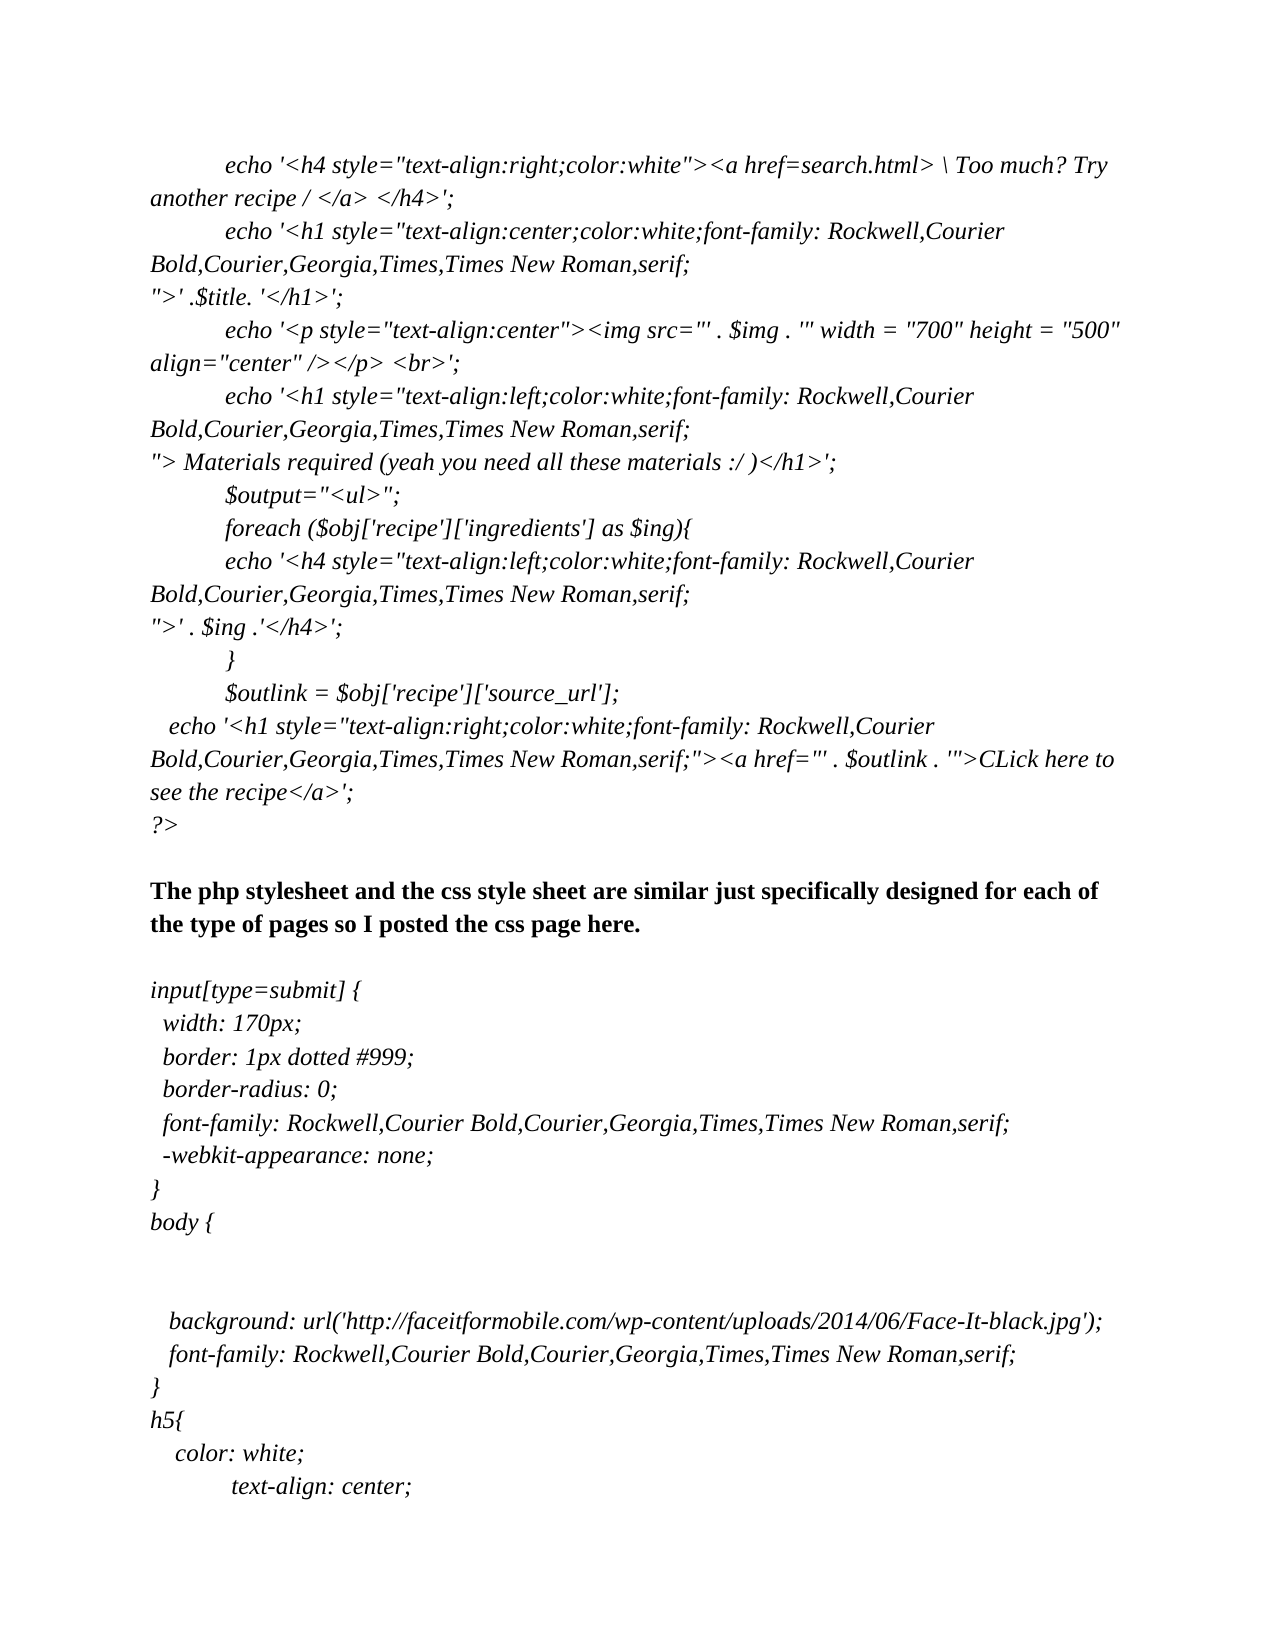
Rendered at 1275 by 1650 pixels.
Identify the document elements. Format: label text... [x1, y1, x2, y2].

text $outlink = $obj['recipe']['source_url']; [150, 678, 1125, 707]
text foreach ($obj['recipe']['ingredients'] as $ing){ [150, 513, 1125, 542]
text echo '<h1 style="text-align:left;color:white;font-family: Rockwell,Courier Bold,Courier,Georgia,Times,Times New Roman,serif; [150, 381, 1125, 443]
text ">' . $ing .'</h4>'; [150, 612, 1125, 641]
text border: 1px dotted #999; [150, 1042, 1125, 1070]
text echo '<h1 style="text-align:center;color:white;font-family: Rockwell,Courier Bold,Courier,Georgia,Times,Times New Roman,serif; [150, 216, 1125, 278]
text "> Materials required (yeah you need all these materials :/ )</h1>'; [150, 447, 1125, 476]
text } [150, 645, 1125, 674]
text font-family: Rockwell,Courier Bold,Courier,Georgia,Times,Times New Roman,serif; [150, 1108, 1125, 1136]
text border-radius: 0; [150, 1074, 1125, 1103]
text echo '<p style="text-align:center"><img src="' . $img . '" width = "700" height = "500" align="center" /></p> <br>'; [150, 315, 1125, 377]
text width: 170px; [150, 1008, 1125, 1037]
text $output="<ul>"; [150, 480, 1125, 509]
text The php stylesheet and the css style sheet are similar just specifically designed for each of the type of pages so I posted the css page here. [150, 876, 1125, 938]
text echo '<h4 style="text-align:left;color:white;font-family: Rockwell,Courier Bold,Courier,Georgia,Times,Times New Roman,serif; [150, 546, 1125, 608]
text } [150, 1174, 1125, 1202]
text color: white; [150, 1438, 1125, 1467]
text text-align: center; [150, 1471, 1125, 1499]
text h5{ [150, 1405, 1125, 1433]
text input[type=submit] { [150, 976, 1125, 1004]
text -webkit-appearance: none; [150, 1141, 1125, 1169]
text background: url('http://faceitformobile.com/wp-content/uploads/2014/06/Face-It-black.jpg'); [150, 1306, 1125, 1334]
text echo '<h4 style="text-align:right;color:white"><a href=search.html> \ Too much? Try another recipe / </a> </h4>'; [150, 150, 1125, 212]
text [150, 1339, 1125, 1367]
text body { [150, 1207, 1125, 1235]
text echo '<h1 style="text-align:right;color:white;font-family: Rockwell,Courier Bold,Courier,Georgia,Times,Times New Roman,serif;"><a href="' . $outlink . '">CLick here to see the recipe</a>'; [150, 711, 1125, 806]
text } [150, 1372, 1125, 1401]
text ?> [150, 810, 1125, 839]
text ">' .$title. '</h1>'; [150, 282, 1125, 311]
